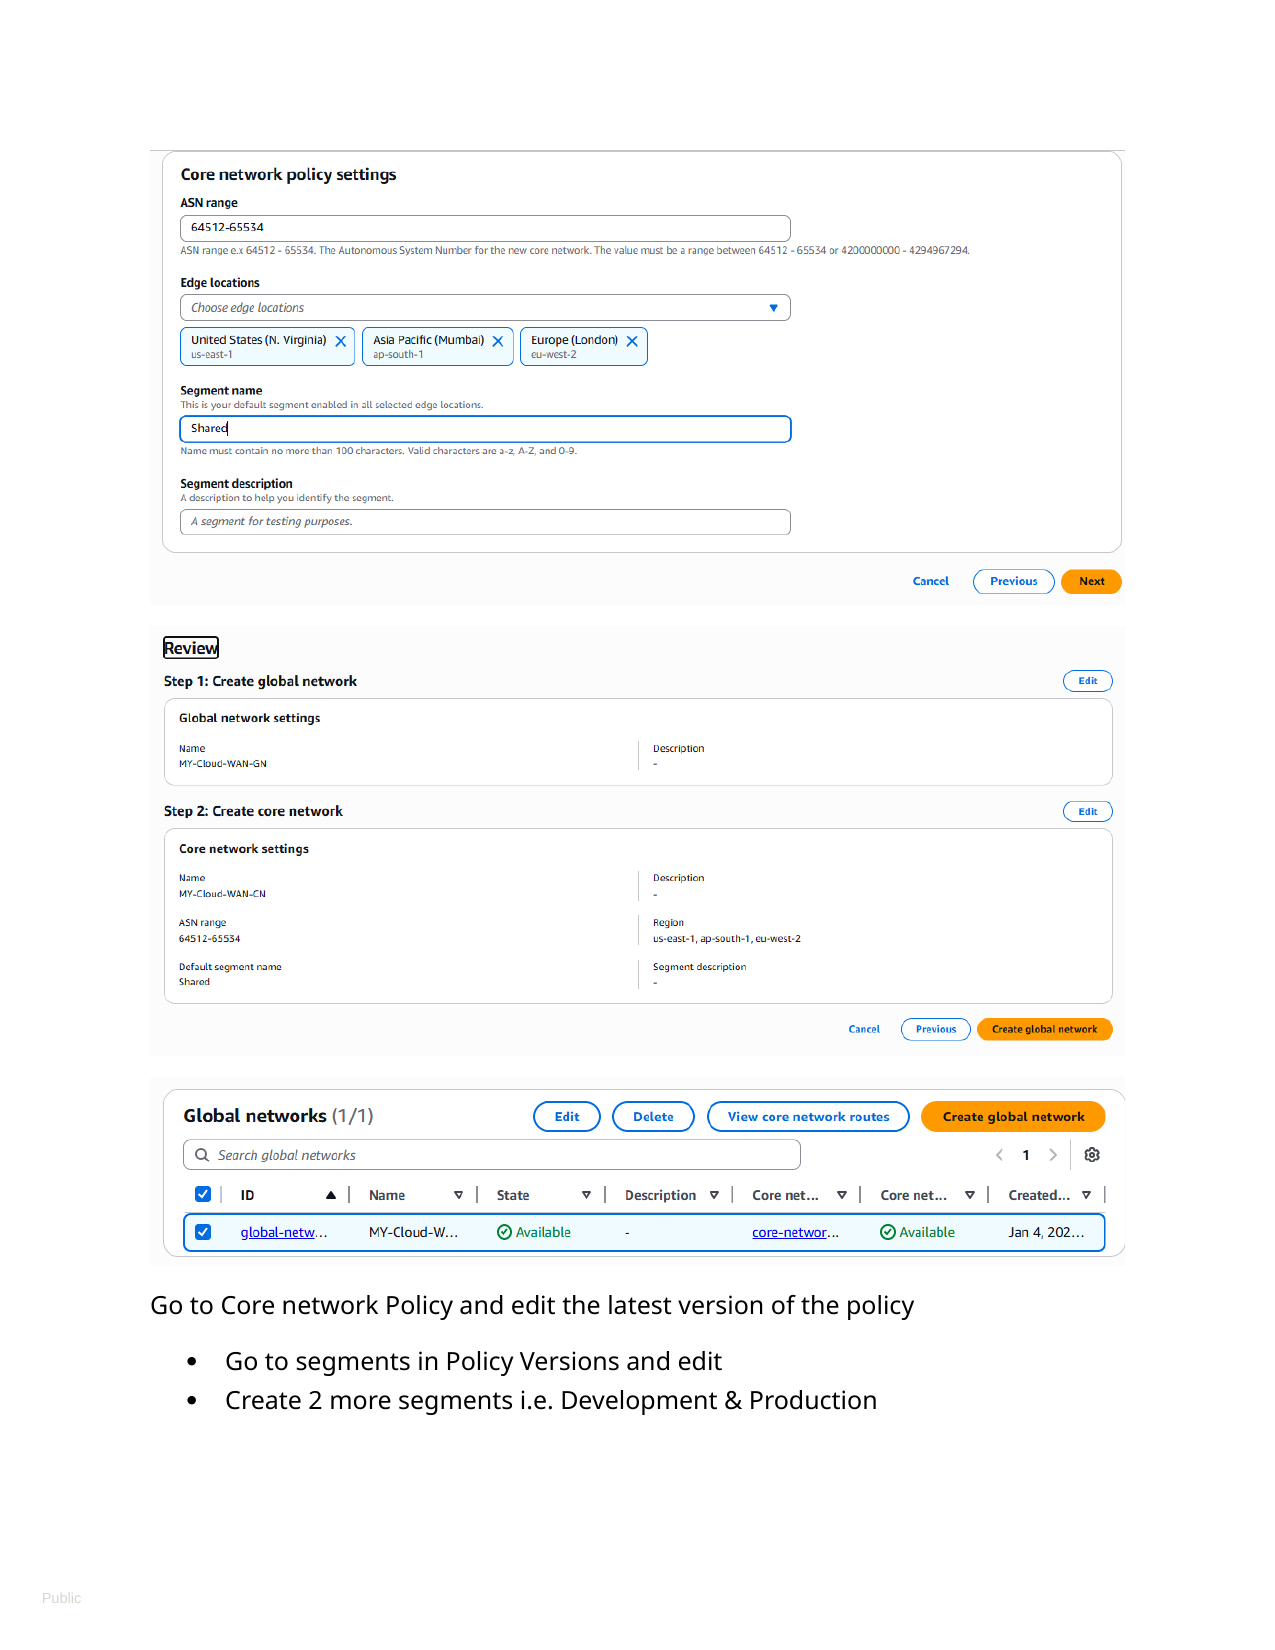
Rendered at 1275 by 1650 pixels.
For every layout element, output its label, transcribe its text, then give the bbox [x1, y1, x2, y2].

picture [150, 626, 1125, 1056]
list Go to segments in Policy Versions and edit [187, 1344, 1125, 1378]
list Create 2 more segments i.e. Development & Production [187, 1383, 1125, 1417]
picture [150, 1077, 1125, 1266]
text Go to Core network Policy and edit the latest version of the policy [150, 1288, 1125, 1322]
picture [150, 150, 1125, 605]
